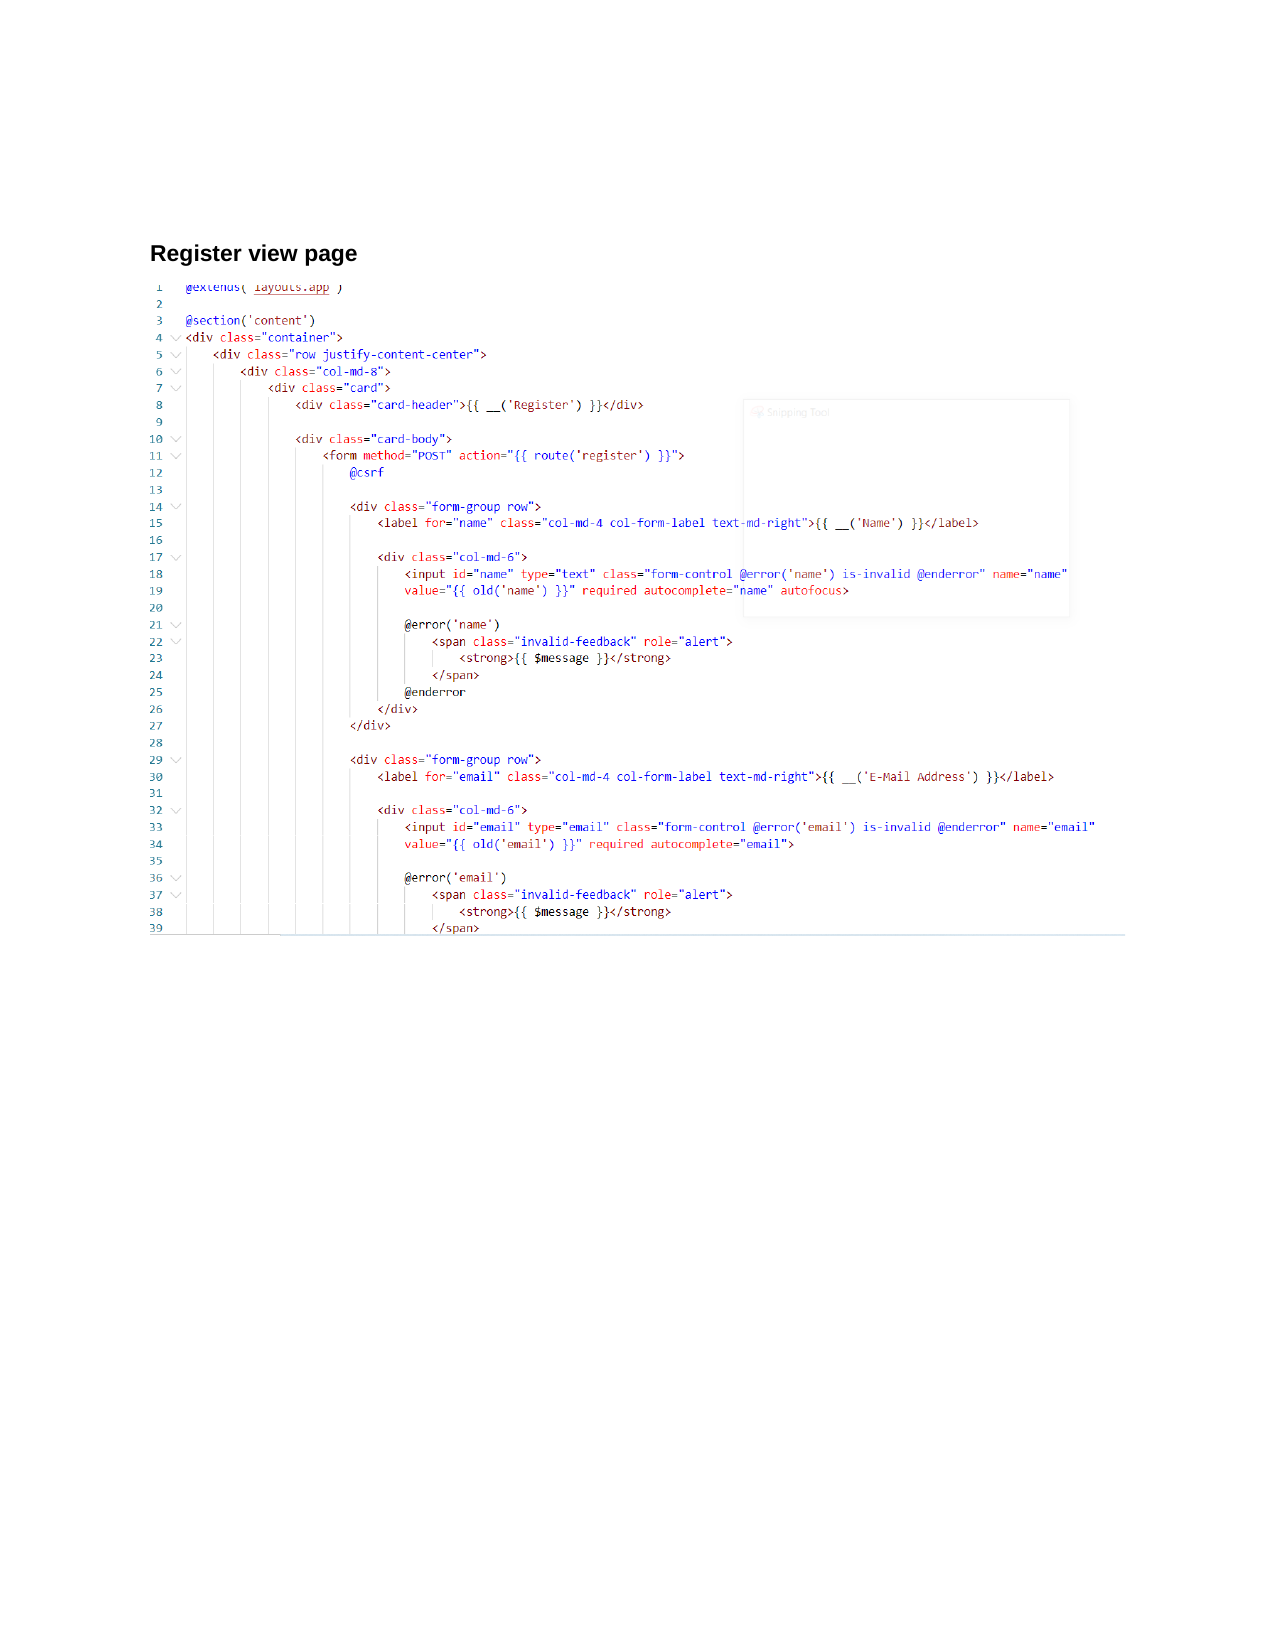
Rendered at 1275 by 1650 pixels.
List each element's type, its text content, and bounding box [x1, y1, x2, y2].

text Register view page [150, 240, 1125, 267]
picture [150, 285, 1125, 936]
